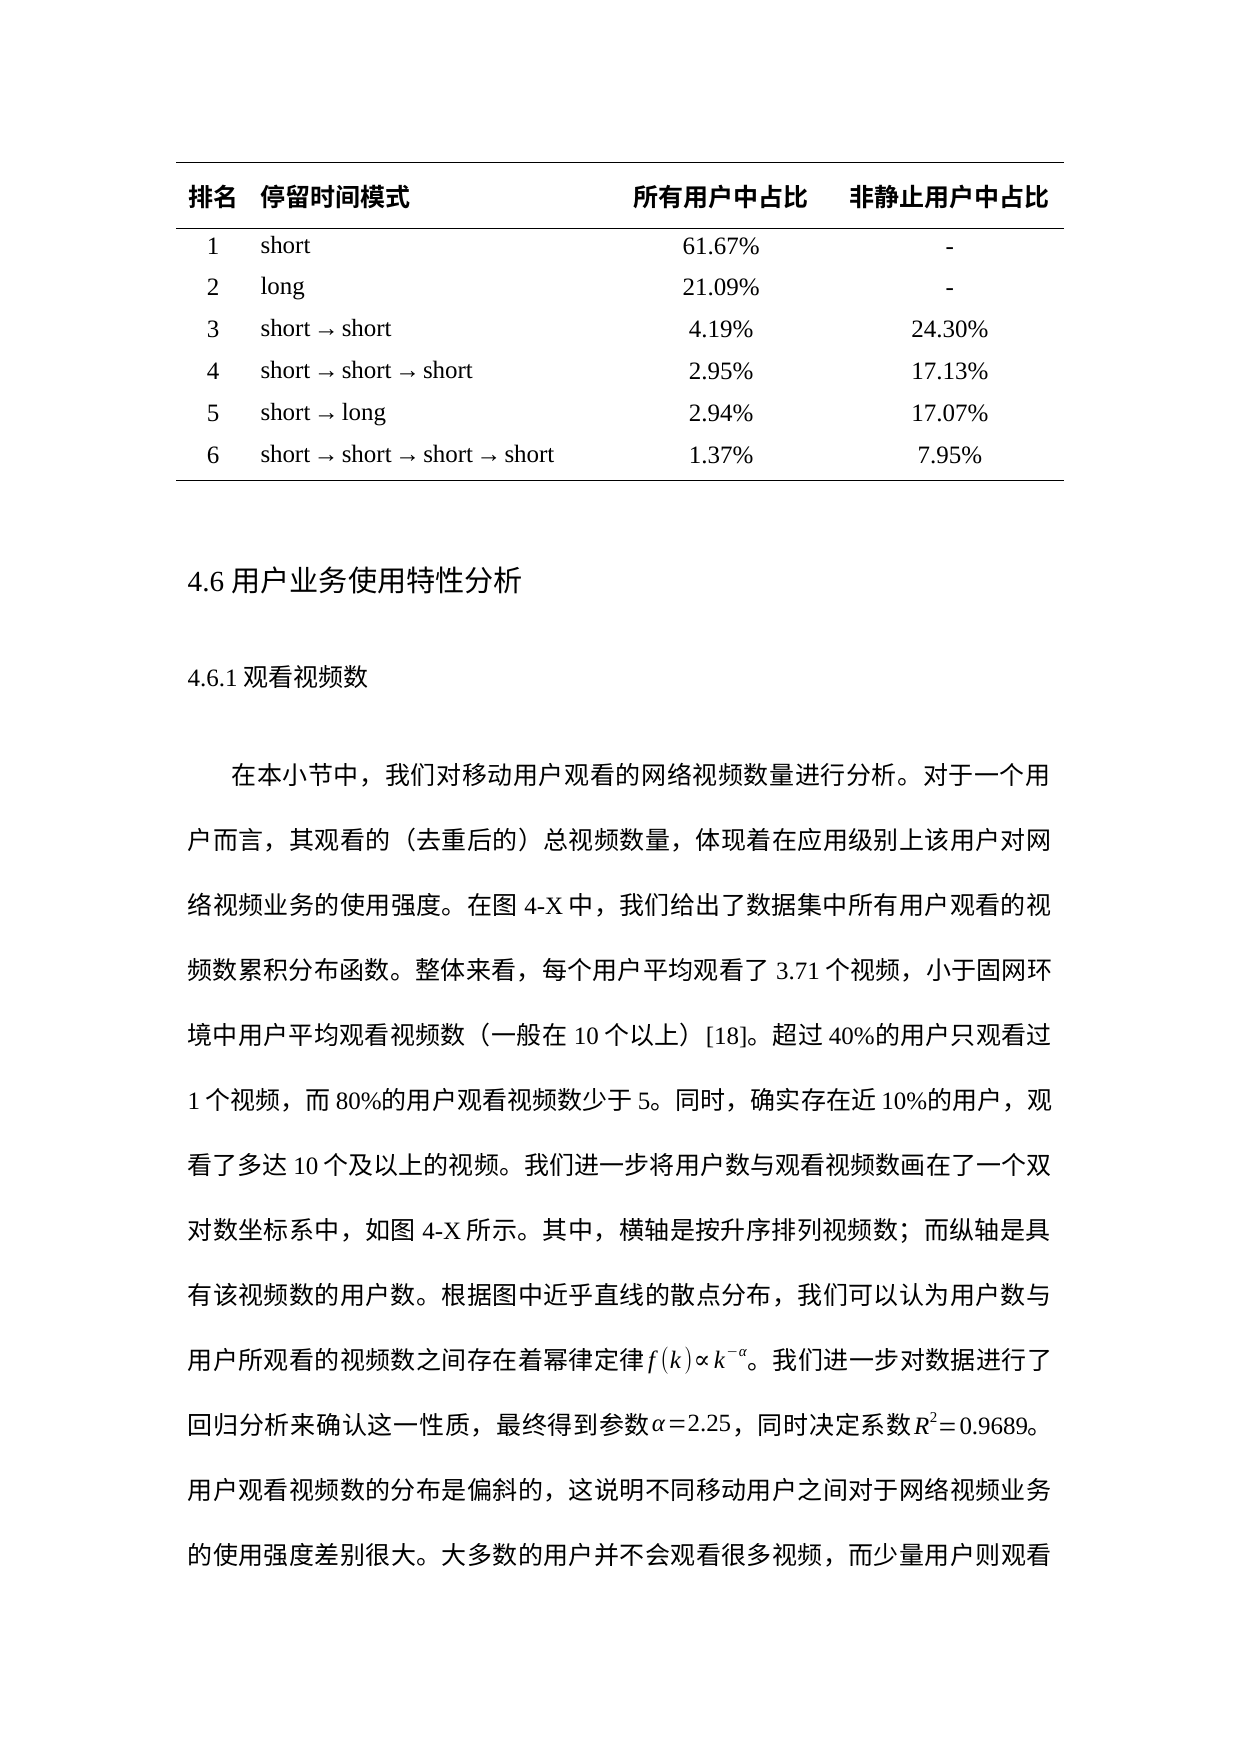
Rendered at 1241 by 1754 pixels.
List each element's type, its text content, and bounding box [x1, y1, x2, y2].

table_cell 4 [176, 354, 249, 396]
table_header 所有用户中占比 [606, 163, 835, 228]
table_cell [249, 270, 606, 312]
table_cell [249, 312, 606, 354]
table_cell [249, 354, 606, 396]
table_cell 2.95% [606, 354, 835, 396]
table_cell - [835, 229, 1064, 270]
table_cell 5 [176, 396, 249, 438]
table_header 停留时间模式 [249, 163, 606, 228]
table_cell 17.07% [835, 396, 1064, 438]
table_cell [249, 396, 606, 438]
table_cell 7.95% [835, 438, 1064, 480]
table_cell 61.67% [606, 229, 835, 270]
table_cell [249, 438, 606, 480]
table_cell 4.19% [606, 312, 835, 354]
table_header 排名 [176, 163, 249, 228]
table_cell [249, 229, 606, 270]
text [187, 741, 1053, 1586]
text 观看视频数 [187, 643, 1053, 708]
table_cell 1.37% [606, 438, 835, 480]
table_cell 3 [176, 312, 249, 354]
table_cell 2.94% [606, 396, 835, 438]
table_cell 6 [176, 438, 249, 480]
table_cell - [835, 270, 1064, 312]
table_cell 17.13% [835, 354, 1064, 396]
table_cell 21.09% [606, 270, 835, 312]
table_cell 24.30% [835, 312, 1064, 354]
text 用户业务使用特性分析 [187, 546, 1053, 611]
table_cell 1 [176, 229, 249, 270]
table_cell 2 [176, 270, 249, 312]
table_header 非静止用户中占比 [835, 163, 1064, 228]
